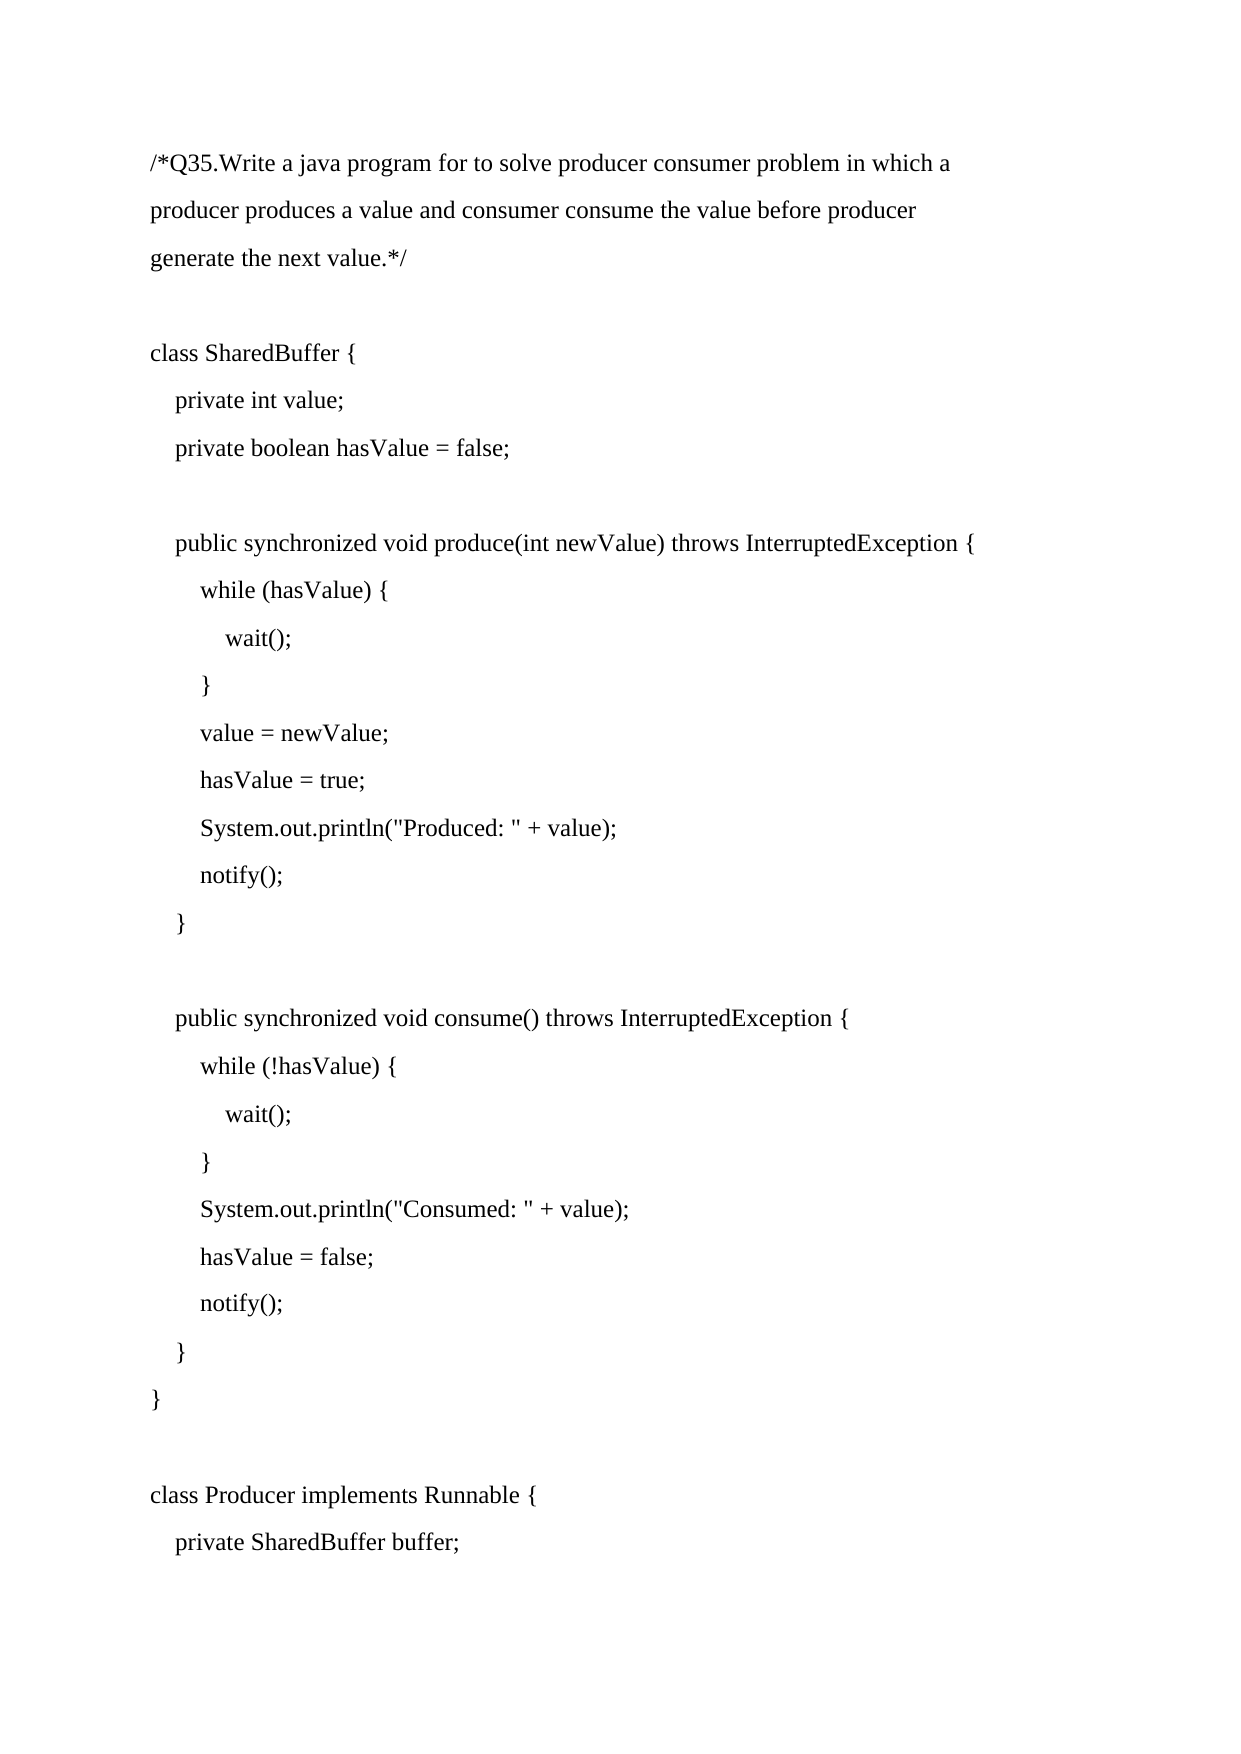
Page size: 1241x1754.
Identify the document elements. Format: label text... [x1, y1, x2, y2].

text System.out.println("Consumed: " + value); hasValue = false; [200, 1194, 631, 1270]
text } [150, 1384, 1111, 1413]
text public synchronized void produce(int newValue) throws InterruptedException { while (hasValue) { [175, 528, 978, 604]
text class SharedBuffer { private int value; [150, 338, 359, 414]
text public synchronized void consume() throws InterruptedException { while (!hasValue) { [175, 1003, 852, 1080]
text /*Q35.Write a java program for to solve producer consumer problem in which a producer produces a value and consumer consume the value before producer generate the next value.*/ [150, 148, 952, 271]
text notify(); [200, 1289, 1111, 1318]
text System.out.println("Produced: " + value); notify(); [200, 813, 619, 889]
text } [200, 1147, 1111, 1175]
text wait(); [225, 1099, 1111, 1127]
text wait(); [225, 623, 1111, 651]
text } [175, 908, 1111, 937]
text } [175, 1337, 1111, 1365]
text } [200, 670, 1111, 699]
text private boolean hasValue = false; [175, 433, 1111, 461]
text value = newValue; hasValue = true; [200, 718, 391, 794]
text class Producer implements Runnable { private SharedBuffer buffer; [150, 1480, 540, 1556]
